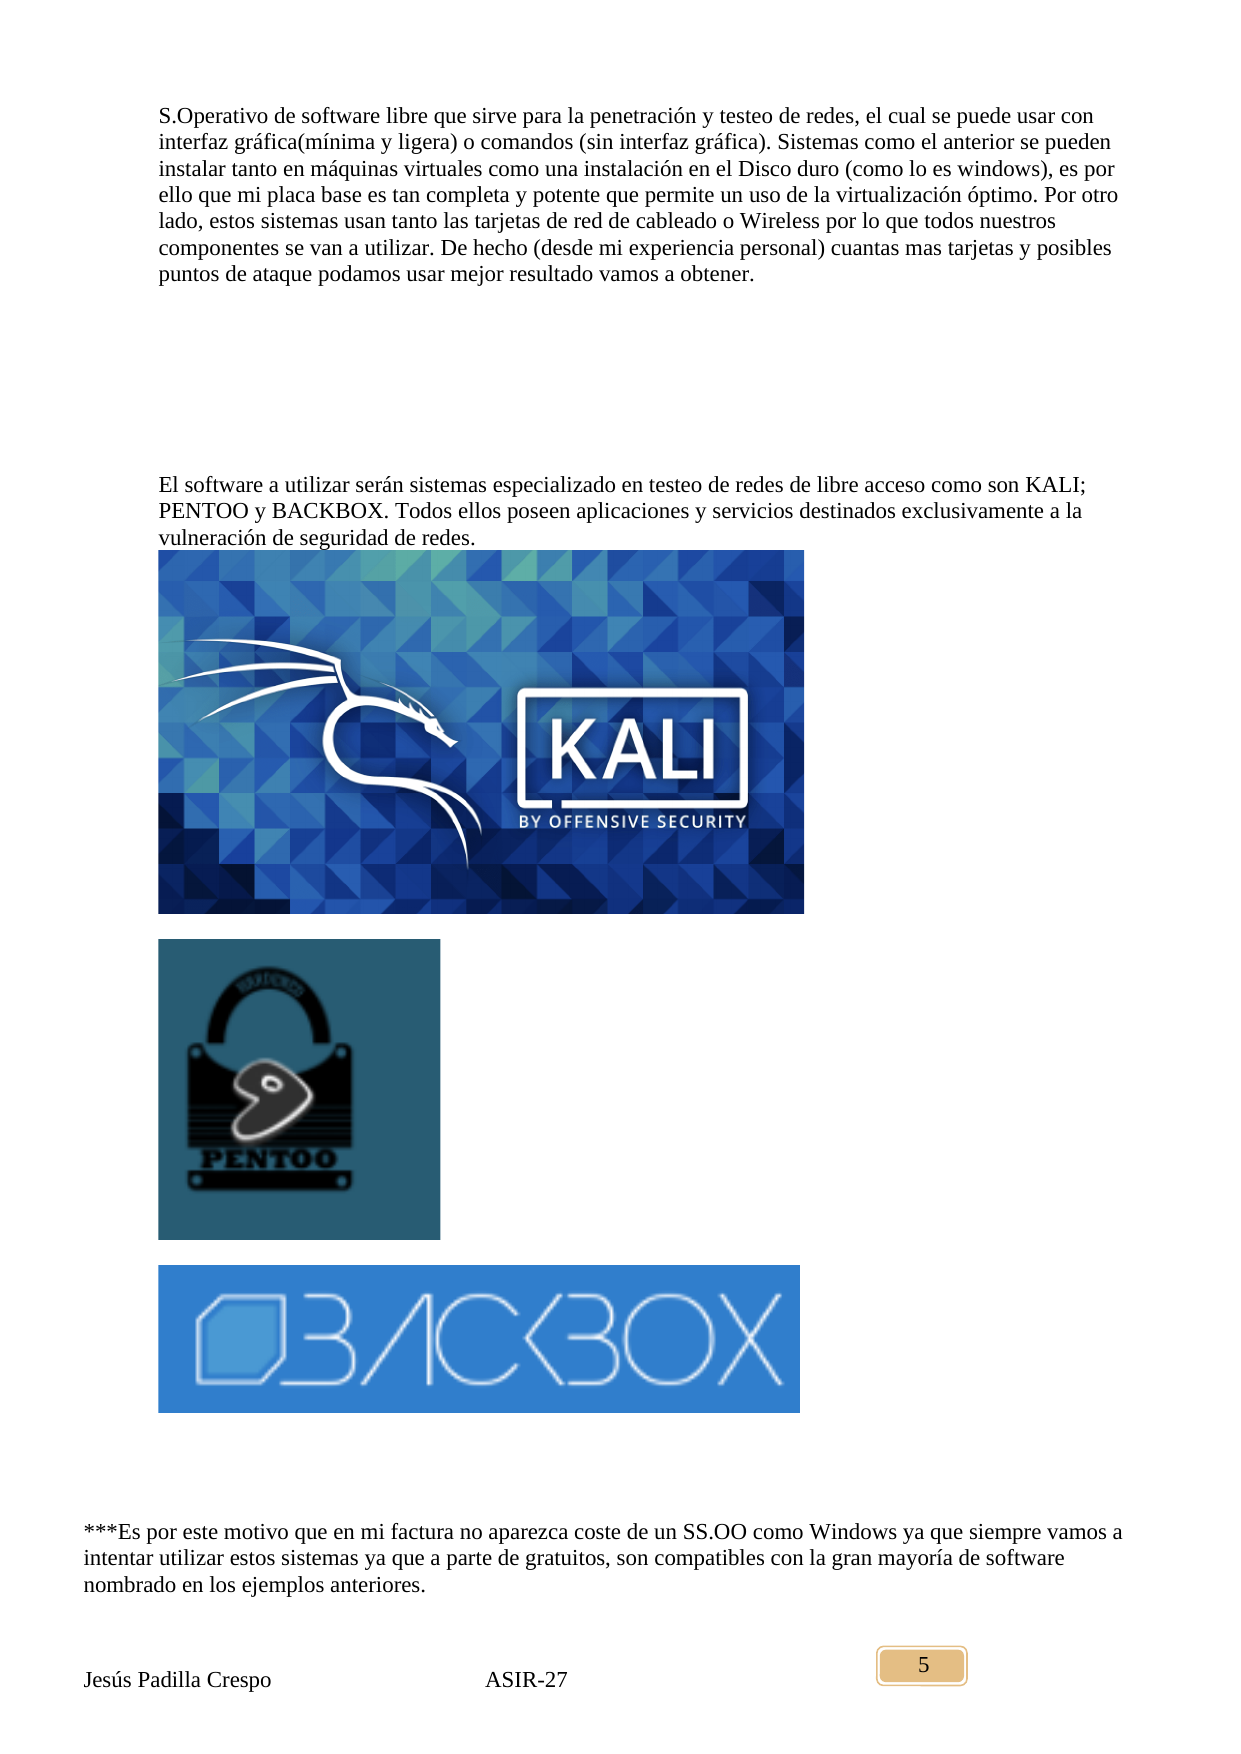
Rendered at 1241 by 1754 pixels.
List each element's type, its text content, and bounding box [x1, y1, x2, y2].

text ***Es por este motivo que en mi factura no aparezca coste de un SS.OO como Windows ya que siempre vamos a intentar utilizar estos sistemas ya que a parte de gratuitos, son compatibles con la gran mayoría de software nombrado en los ejemplos anteriores. [83, 1518, 1148, 1597]
picture [158, 1265, 800, 1413]
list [158, 102, 1148, 287]
picture [158, 939, 441, 1240]
picture [158, 550, 805, 914]
list El software a utilizar serán sistemas especializado en testeo de redes de libre acceso como son KALI; PENTOO y BACKBOX. Todos ellos poseen aplicaciones y servicios destinados exclusivamente a la vulneración de seguridad de redes. [158, 471, 1148, 550]
